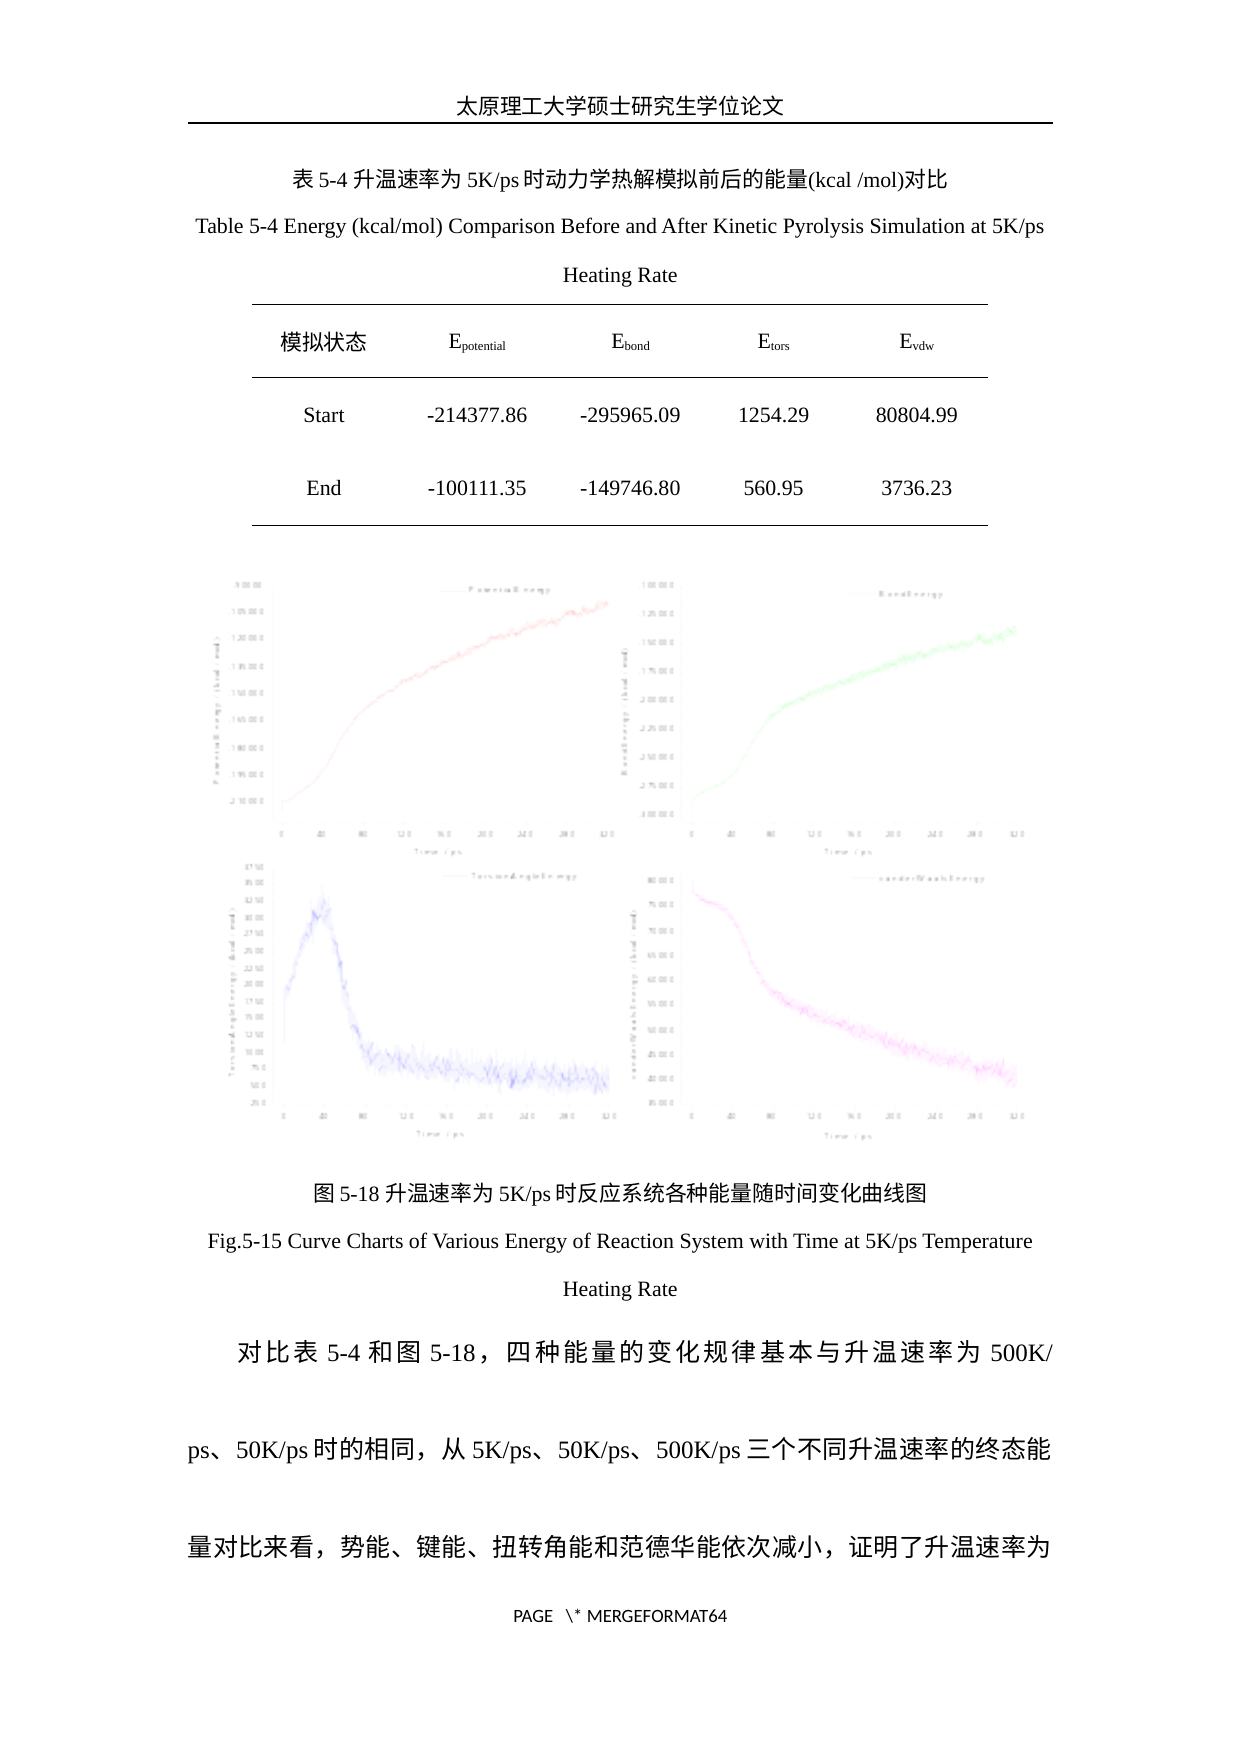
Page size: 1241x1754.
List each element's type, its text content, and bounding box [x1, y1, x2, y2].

text 图5-18 升温速率为5K/ps时反应系统各种能量随时间变化曲线图 [187, 1176, 1053, 1208]
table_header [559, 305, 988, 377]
text Fig.5-15 Curve Charts of Various Energy of Reaction System with Time at 5K/ps Temperature Heating Rate [187, 1224, 1053, 1305]
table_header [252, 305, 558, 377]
text 表5-4 升温速率为5K/ps时动力学热解模拟前后的能量(kcal /mol)对比 [187, 161, 1053, 194]
text Table 5-4 Energy (kcal/mol) Comparison Before and After Kinetic Pyrolysis Simulation at 5K/ps Heating Rate [187, 209, 1053, 291]
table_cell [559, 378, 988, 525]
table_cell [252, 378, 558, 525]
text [187, 1318, 1053, 1578]
